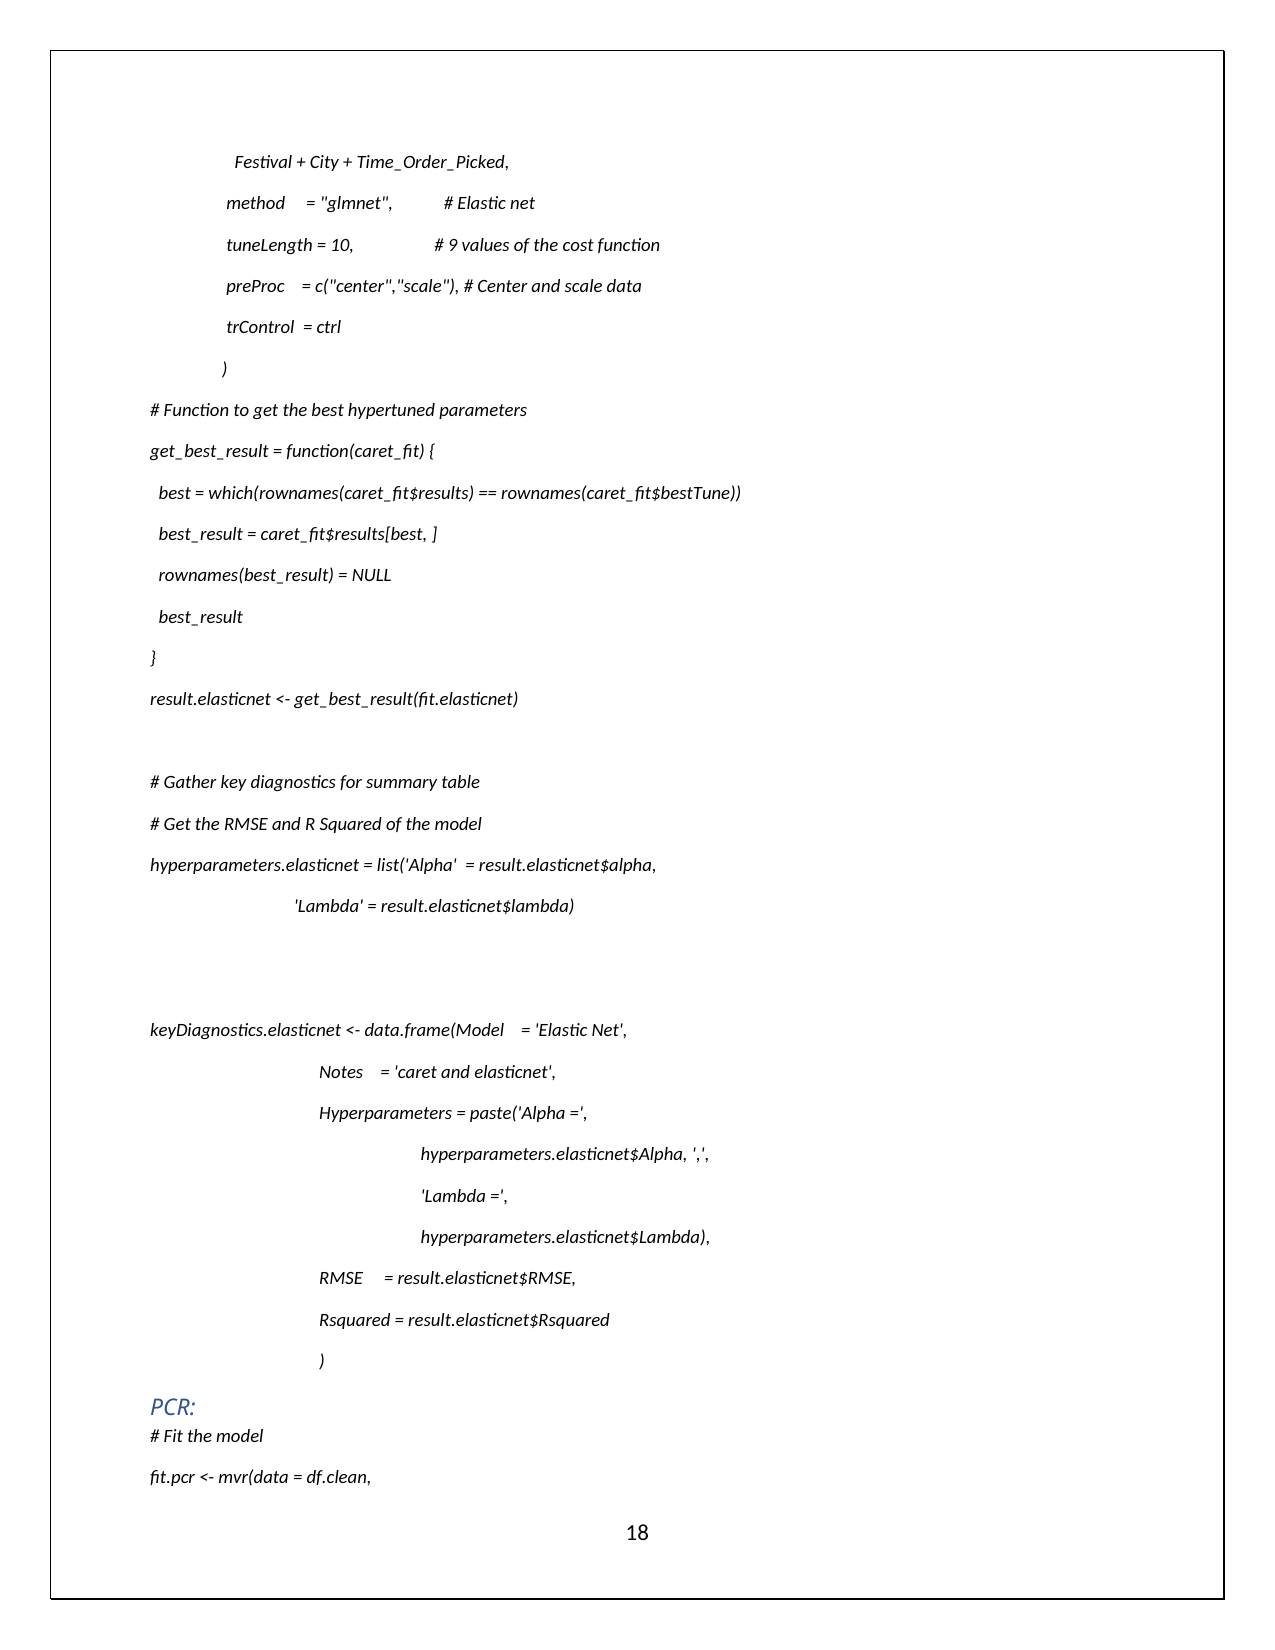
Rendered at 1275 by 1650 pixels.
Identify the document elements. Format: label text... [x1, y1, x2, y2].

text Rsquared = result.elasticnet$Rsquared [150, 1308, 1124, 1331]
text best = which(rownames(caret_fit$results) == rownames(caret_fit$bestTune)) [150, 481, 1124, 504]
text best_result = caret_fit$results[best, ] [150, 522, 1124, 545]
text hyperparameters.elasticnet$Lambda), [150, 1225, 1124, 1248]
text best_result [150, 605, 1124, 628]
text 'Lambda' = result.elasticnet$lambda) [150, 894, 1124, 917]
text ) [150, 1349, 1124, 1372]
text # Fit the model [150, 1424, 1124, 1447]
text preProc = c("center","scale"), # Center and scale data [150, 274, 1124, 297]
text fit.pcr <- mvr(data = df.clean, [150, 1466, 1124, 1489]
text } [150, 646, 1124, 669]
text Hyperparameters = paste('Alpha =', [150, 1101, 1124, 1124]
text Festival + City + Time_Order_Picked, [150, 150, 1124, 173]
subtitle PCR: [150, 1391, 1124, 1422]
text keyDiagnostics.elasticnet <- data.frame(Model = 'Elastic Net', [150, 1018, 1124, 1041]
text # Function to get the best hypertuned parameters [150, 398, 1124, 421]
text hyperparameters.elasticnet = list('Alpha' = result.elasticnet$alpha, [150, 853, 1124, 876]
text ) [150, 357, 1124, 380]
text Notes = 'caret and elasticnet', [150, 1060, 1124, 1083]
text hyperparameters.elasticnet$Alpha, ',', [150, 1142, 1124, 1165]
text # Get the RMSE and R Squared of the model [150, 812, 1124, 834]
text tuneLength = 10, # 9 values of the cost function [150, 233, 1124, 256]
text trControl = ctrl [150, 315, 1124, 338]
text method = "glmnet", # Elastic net [150, 191, 1124, 214]
text result.elasticnet <- get_best_result(fit.elasticnet) [150, 688, 1124, 711]
text # Gather key diagnostics for summary table [150, 770, 1124, 793]
text RMSE = result.elasticnet$RMSE, [150, 1267, 1124, 1289]
text 'Lambda =', [150, 1184, 1124, 1207]
text rownames(best_result) = NULL [150, 563, 1124, 586]
text get_best_result = function(caret_fit) { [150, 439, 1124, 462]
